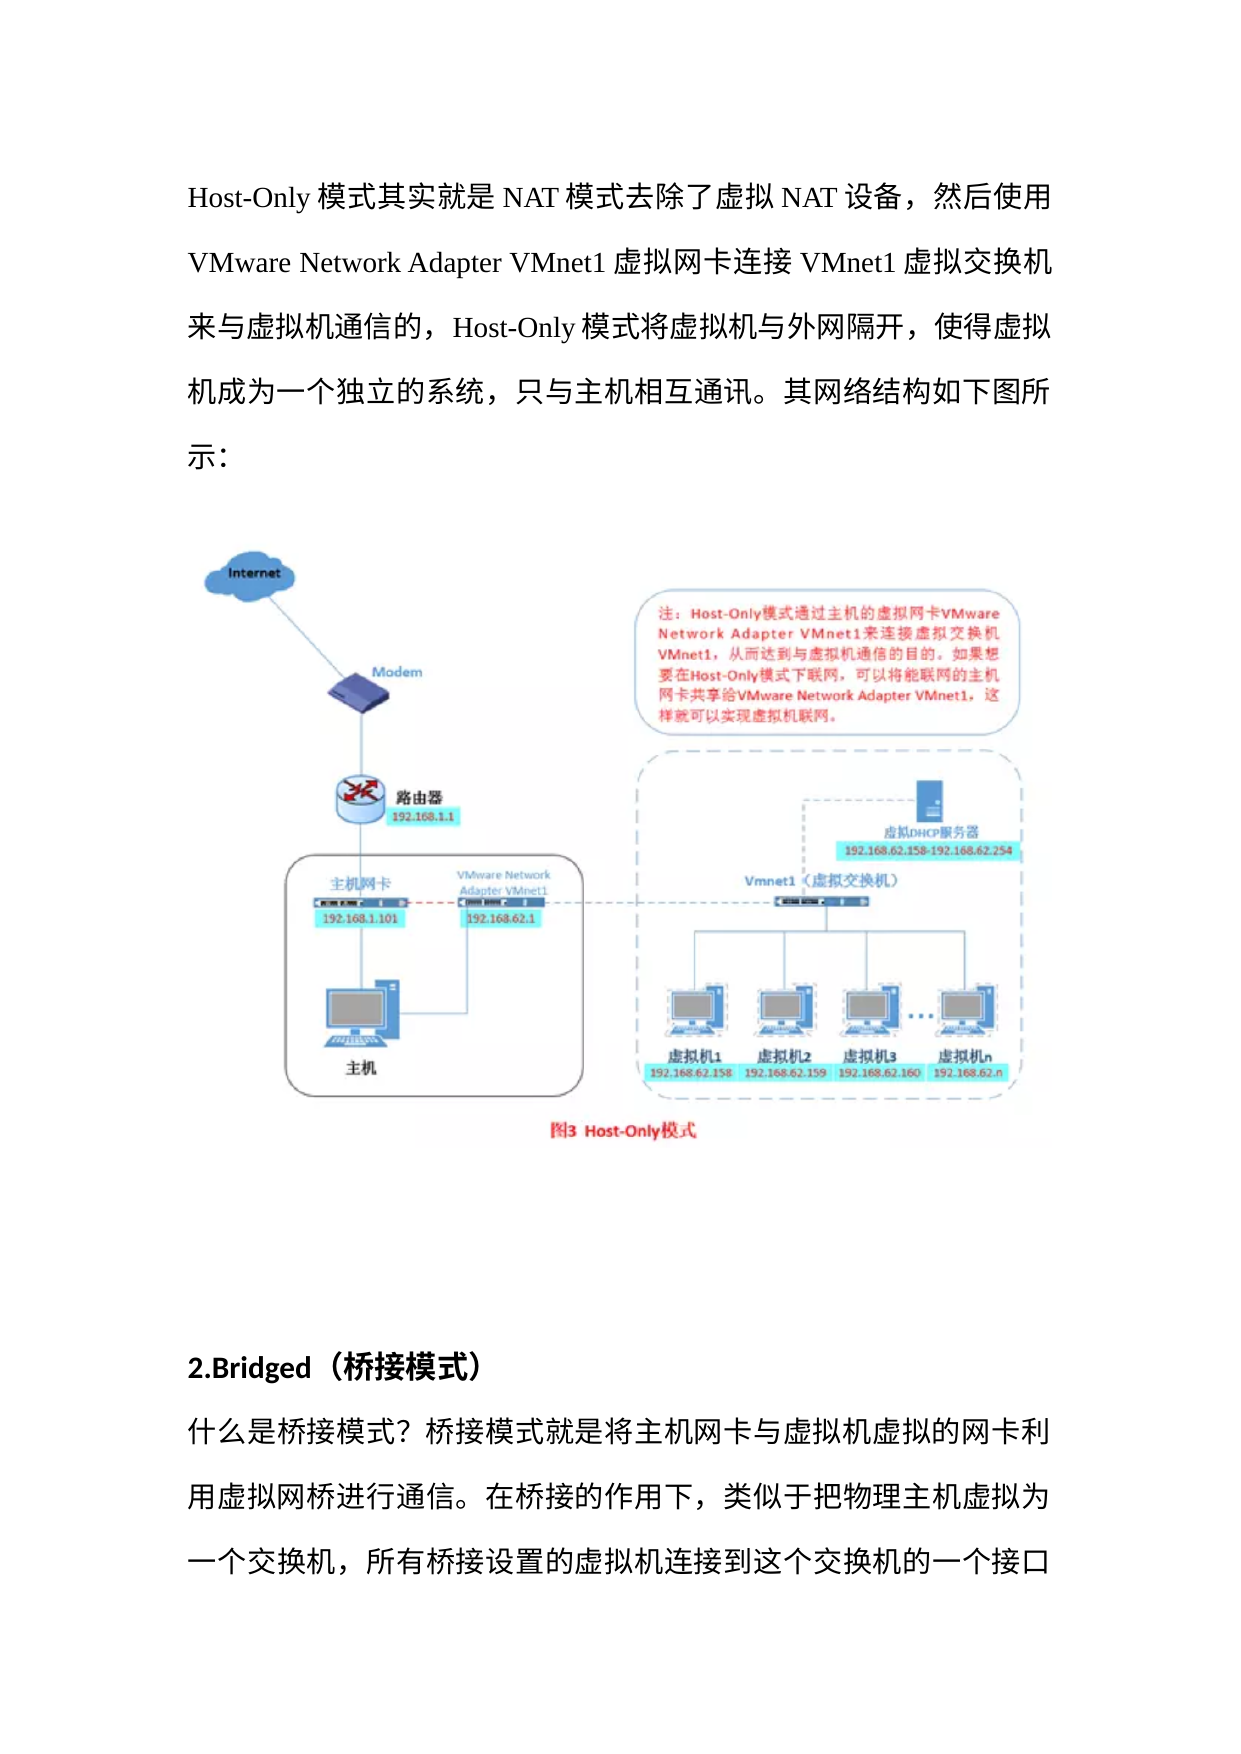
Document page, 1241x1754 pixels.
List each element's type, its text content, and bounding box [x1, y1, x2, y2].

picture [187, 487, 1052, 1148]
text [187, 1397, 1053, 1592]
text 2.Bridged（桥接模式） [187, 1332, 1053, 1397]
text Host-Only模式其实就是NAT模式去除了虚拟NAT设备，然后使用VMware Network Adapter VMnet1虚拟网卡连接VMnet1虚拟交换机来与虚拟机通信的，Host-Only模式将虚拟机与外网隔开，使得虚拟机成为一个独立的系统，只与主机相互通讯。其网络结构如下图所示： [187, 162, 1053, 487]
